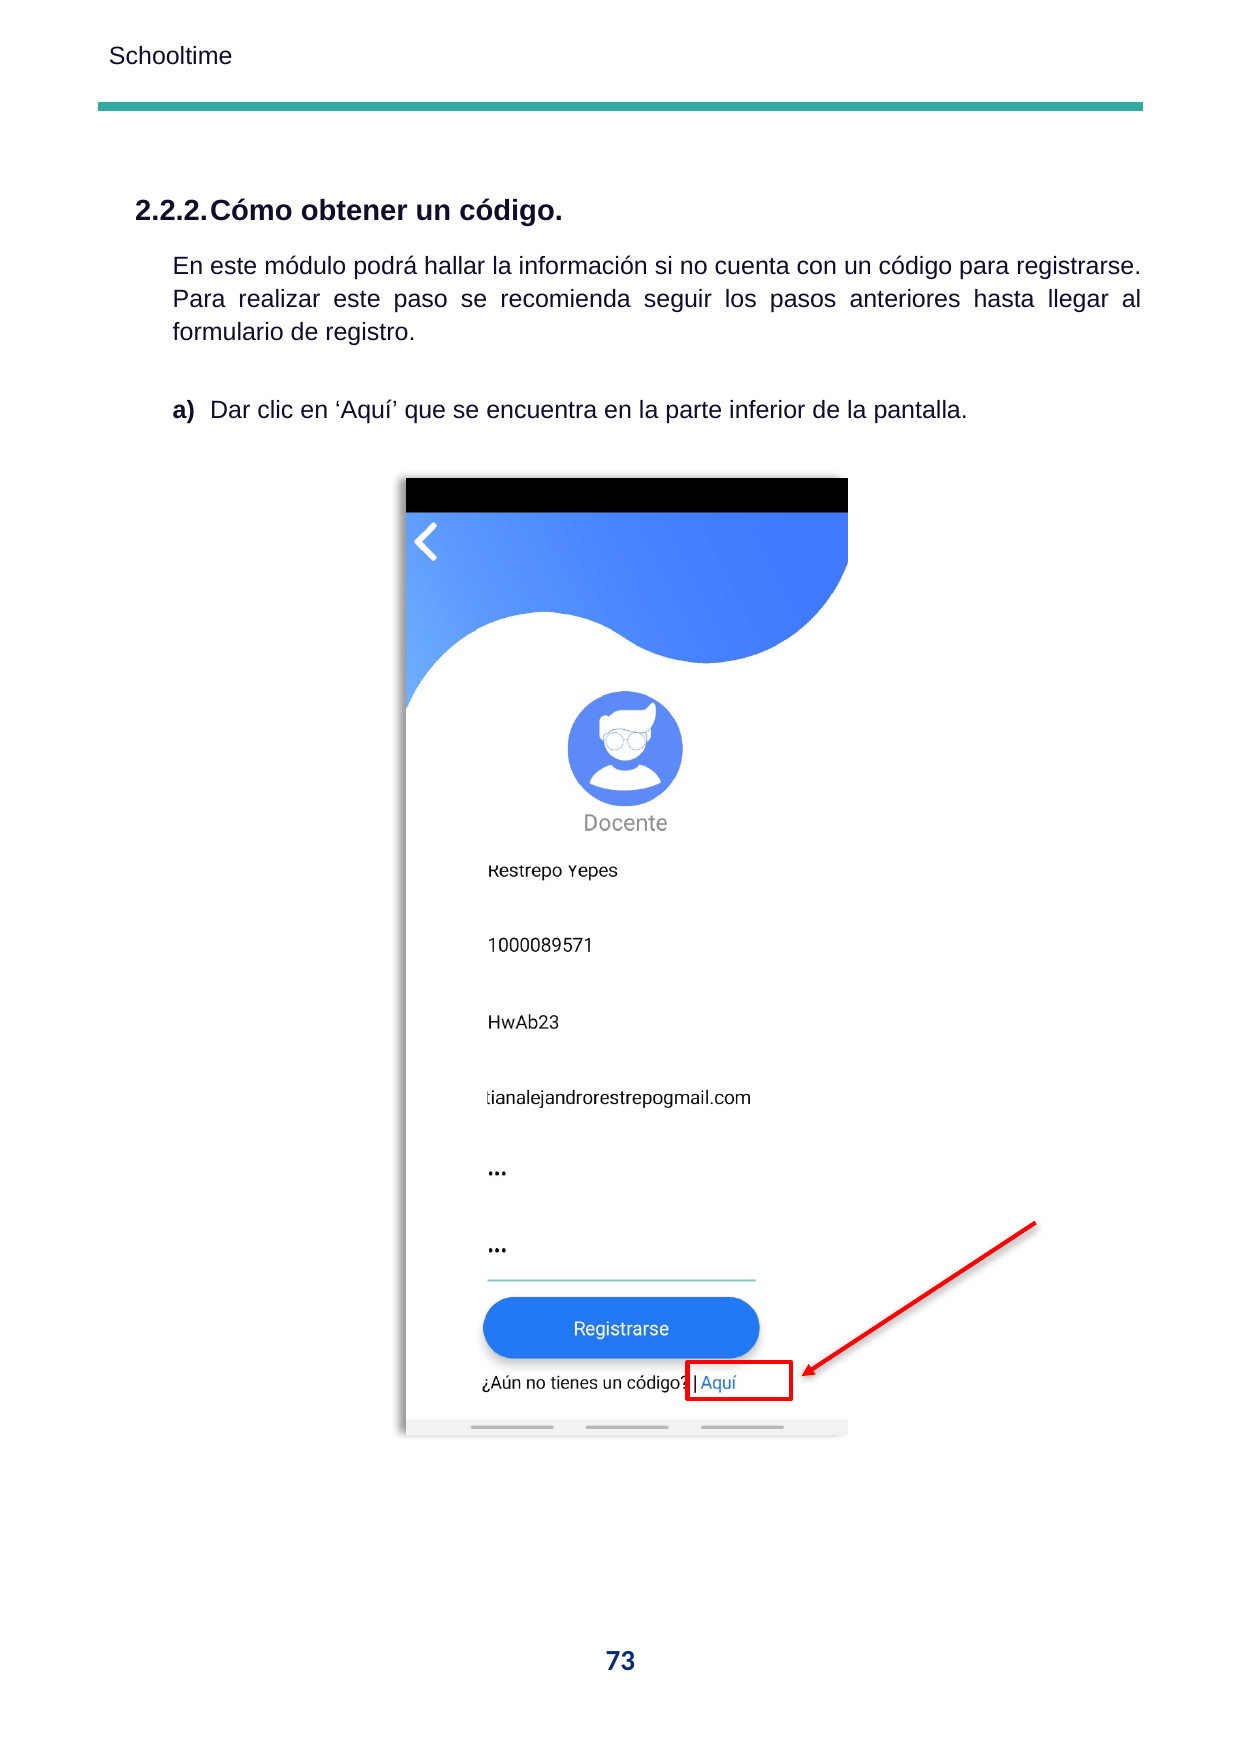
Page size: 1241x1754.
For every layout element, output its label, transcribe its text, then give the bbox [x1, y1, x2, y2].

subtitle En este módulo podrá hallar la información si no cuenta con un código para registrarse. Para realizar este paso se recomienda seguir los pasos anteriores hasta llegar al formulario de registro. [172, 251, 1143, 346]
subtitle Cómo obtener un código. [135, 193, 1143, 226]
picture [406, 478, 848, 1435]
subtitle Dar clic en ‘Aquí’ que se encuentra en la parte inferior de la pantalla. [172, 396, 1143, 424]
